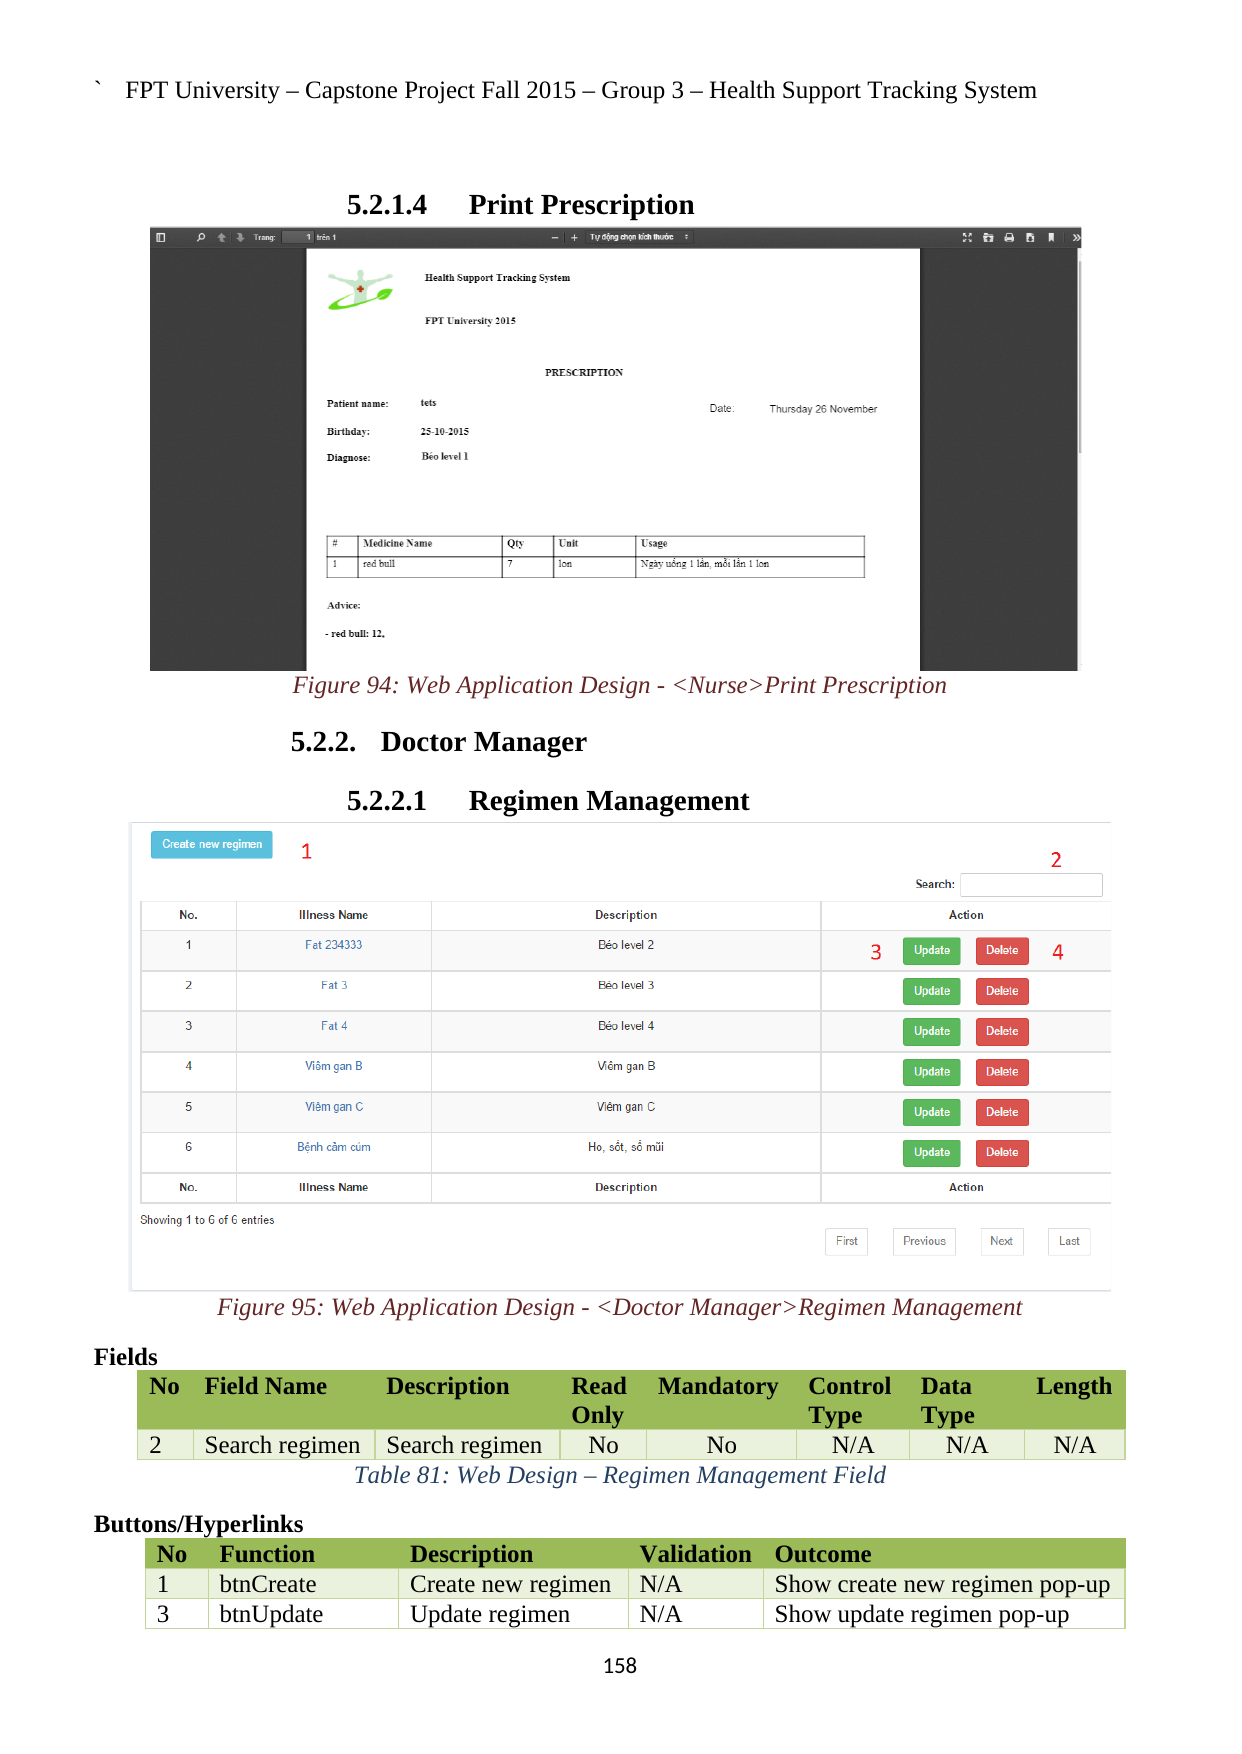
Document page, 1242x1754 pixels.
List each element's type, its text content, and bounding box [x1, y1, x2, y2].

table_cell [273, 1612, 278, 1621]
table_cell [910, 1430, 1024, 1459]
picture [150, 226, 1082, 671]
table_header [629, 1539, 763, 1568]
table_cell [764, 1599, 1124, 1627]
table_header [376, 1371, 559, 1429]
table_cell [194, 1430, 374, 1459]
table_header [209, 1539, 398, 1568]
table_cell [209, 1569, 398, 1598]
text Fields [94, 1342, 1146, 1370]
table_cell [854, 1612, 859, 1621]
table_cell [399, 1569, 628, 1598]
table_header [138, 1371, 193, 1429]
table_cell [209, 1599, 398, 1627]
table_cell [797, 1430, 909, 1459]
text Buttons/Hyperlinks [94, 1509, 1146, 1538]
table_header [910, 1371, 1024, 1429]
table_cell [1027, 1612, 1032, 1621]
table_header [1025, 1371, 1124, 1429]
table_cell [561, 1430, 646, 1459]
subtitle Doctor Manager [291, 724, 1146, 758]
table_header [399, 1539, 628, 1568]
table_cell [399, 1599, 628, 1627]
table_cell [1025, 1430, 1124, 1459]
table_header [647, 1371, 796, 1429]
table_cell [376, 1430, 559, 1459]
subtitle Regimen Management [347, 783, 1146, 816]
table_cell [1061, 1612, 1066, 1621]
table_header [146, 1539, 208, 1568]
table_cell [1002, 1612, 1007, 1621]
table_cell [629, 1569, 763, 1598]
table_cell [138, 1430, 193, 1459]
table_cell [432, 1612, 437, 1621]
text Figure 94: Web Application Design - <Nurse>Print Prescription [94, 671, 1146, 699]
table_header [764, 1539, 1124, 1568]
picture [128, 822, 1112, 1292]
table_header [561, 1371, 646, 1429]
text Table 81: Web Design – Regimen Management Field [94, 1460, 1146, 1488]
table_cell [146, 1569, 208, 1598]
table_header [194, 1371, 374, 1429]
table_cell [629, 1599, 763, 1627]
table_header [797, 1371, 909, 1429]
subtitle Print Prescription [347, 187, 1146, 221]
text Figure 95: Web Application Design - <Doctor Manager>Regimen Management [94, 1292, 1146, 1321]
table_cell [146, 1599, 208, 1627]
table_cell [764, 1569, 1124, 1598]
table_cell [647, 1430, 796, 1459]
